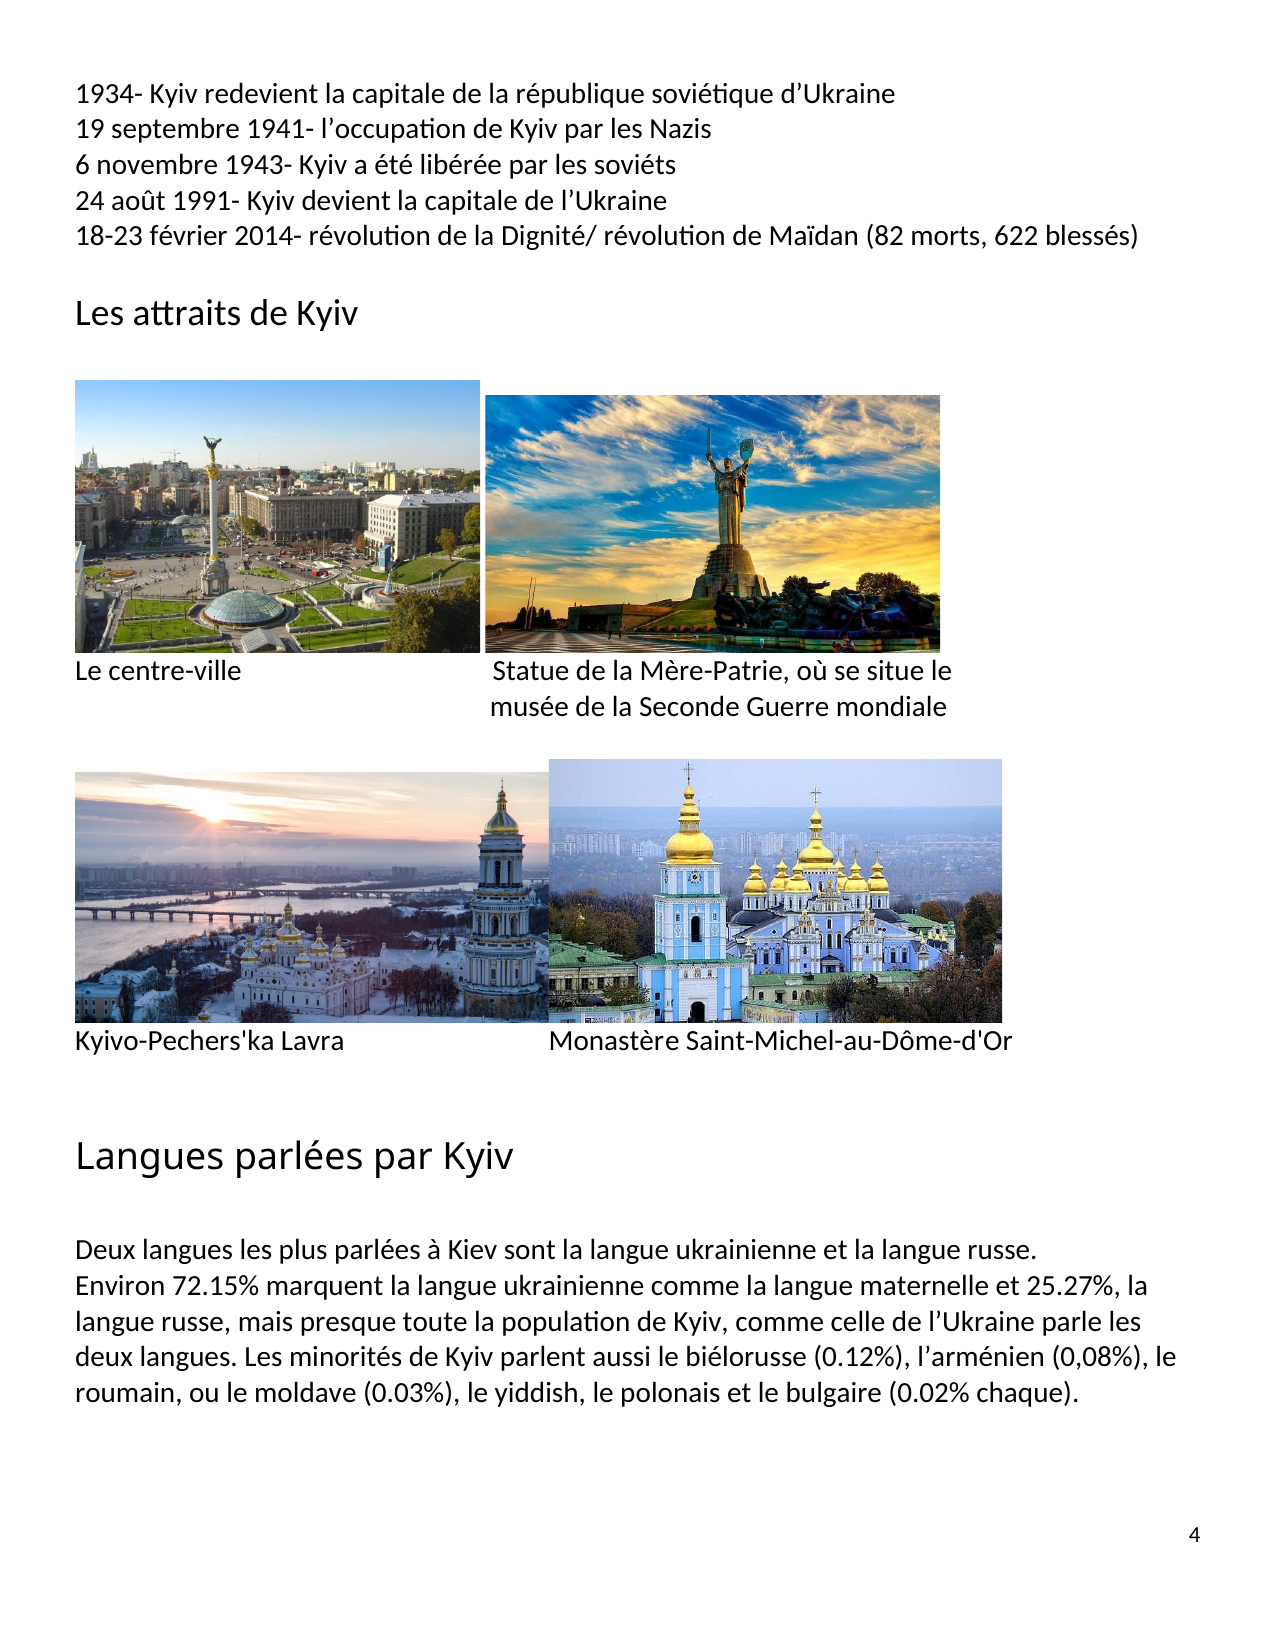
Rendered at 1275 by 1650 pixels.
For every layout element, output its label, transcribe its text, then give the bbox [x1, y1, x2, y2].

text Langues parlées par Kyiv [75, 1129, 1200, 1180]
text Le centre-ville Statue de la Mère-Patrie, où se situe le [75, 652, 1200, 688]
text 19 septembre 1941- l’occupation de Kyiv par les Nazis [75, 111, 1200, 146]
text 1934- Kyiv redevient la capitale de la république soviétique d’Ukraine [75, 75, 1200, 111]
text musée de la Seconde Guerre mondiale [75, 688, 1200, 723]
text Deux langues les plus parlées à Kiev sont la langue ukrainienne et la langue russe. [75, 1231, 1200, 1267]
text 18-23 février 2014- révolution de la Dignité/ révolution de Maïdan (82 morts, 622 blessés) [75, 217, 1200, 253]
picture [524, 395, 538, 404]
text 24 août 1991- Kyiv devient la capitale de l’Ukraine [75, 182, 1200, 217]
picture [75, 380, 481, 653]
text Les attraits de Kyiv [75, 289, 1200, 334]
text 6 novembre 1943- Kyiv a été libérée par les soviéts [75, 146, 1200, 182]
text Environ 72.15% marquent la langue ukrainienne comme la langue maternelle et 25.27%, la langue russe, mais presque toute la population de Kyiv, comme celle de l’Ukraine parle les deux langues. Les minorités de Kyiv parlent aussi le biélorusse (0.12%), l’arménien (0,08%), le roumain, ou le moldave (0.03%), le yiddish, le polonais et le bulgaire (0.02% chaque). [75, 1267, 1200, 1409]
text Kyivo-Pechers'ka Lavra Monastère Saint-Michel-au-Dôme-d'Or [75, 1022, 1200, 1058]
picture [485, 395, 940, 653]
picture [75, 759, 1003, 1023]
